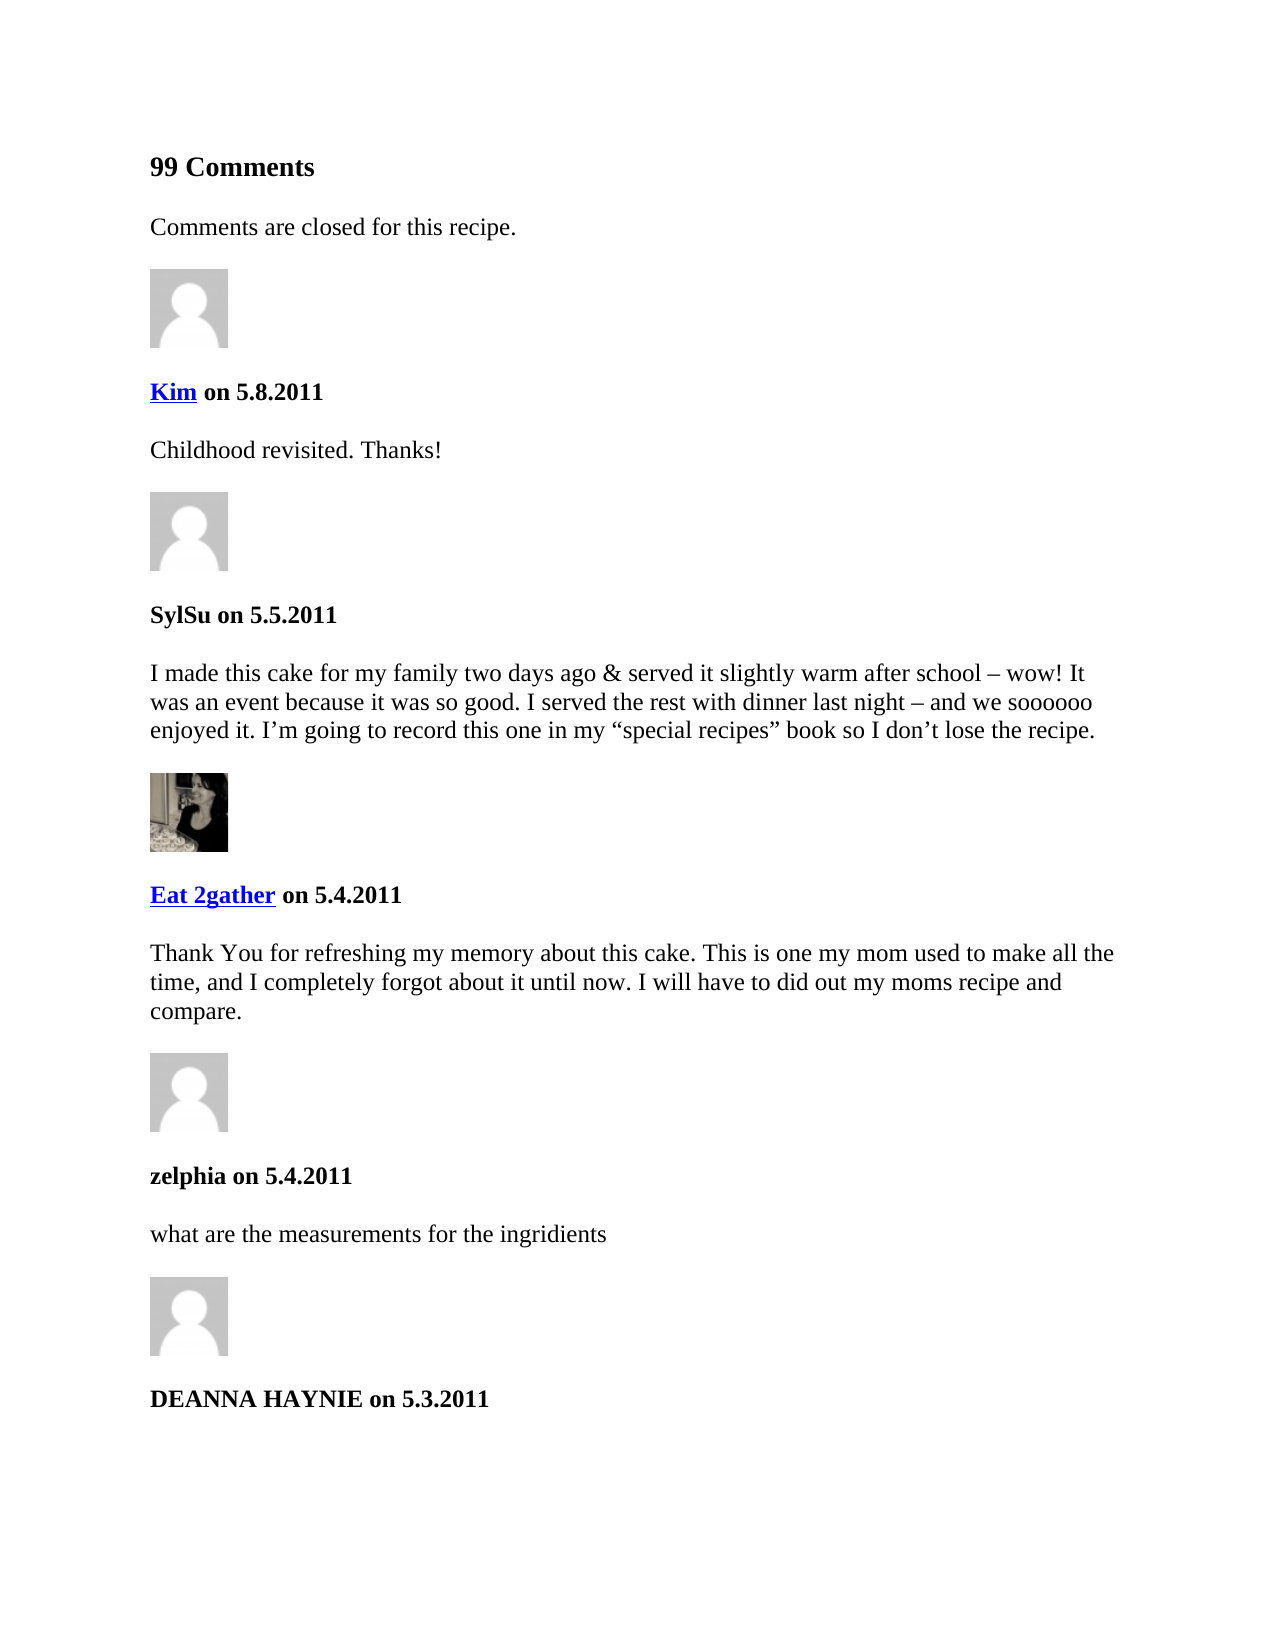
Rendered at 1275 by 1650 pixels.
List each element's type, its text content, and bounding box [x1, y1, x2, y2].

picture [150, 269, 229, 348]
text zelphia on 5.4.2011 [150, 1161, 1125, 1190]
picture [150, 773, 229, 852]
picture [150, 1053, 229, 1132]
text Kim on 5.8.2011 [150, 377, 1125, 406]
text what are the measurements for the ingridients [150, 1219, 1125, 1248]
picture [150, 492, 229, 571]
text Thank You for refreshing my memory about this cake. This is one my mom used to make all the time, and I completely forgot about it until now. I will have to did out my moms recipe and compare. [150, 938, 1125, 1025]
text Childhood revisited. Thanks! [150, 435, 1125, 463]
text Eat 2gather on 5.4.2011 [150, 881, 1125, 909]
text SylSu on 5.5.2011 [150, 600, 1125, 629]
text Comments are closed for this recipe. [150, 212, 1125, 240]
text DEANNA HAYNIE on 5.3.2011 [150, 1384, 1125, 1413]
text 99 Comments [150, 150, 1125, 182]
picture [150, 1277, 229, 1356]
text I made this cake for my family two days ago & served it slightly warm after school – wow! It was an event because it was so good. I served the rest with dinner last night – and we soooooo enjoyed it. I’m going to record this one in my “special recipes” book so I don’t lose the recipe. [150, 658, 1125, 744]
